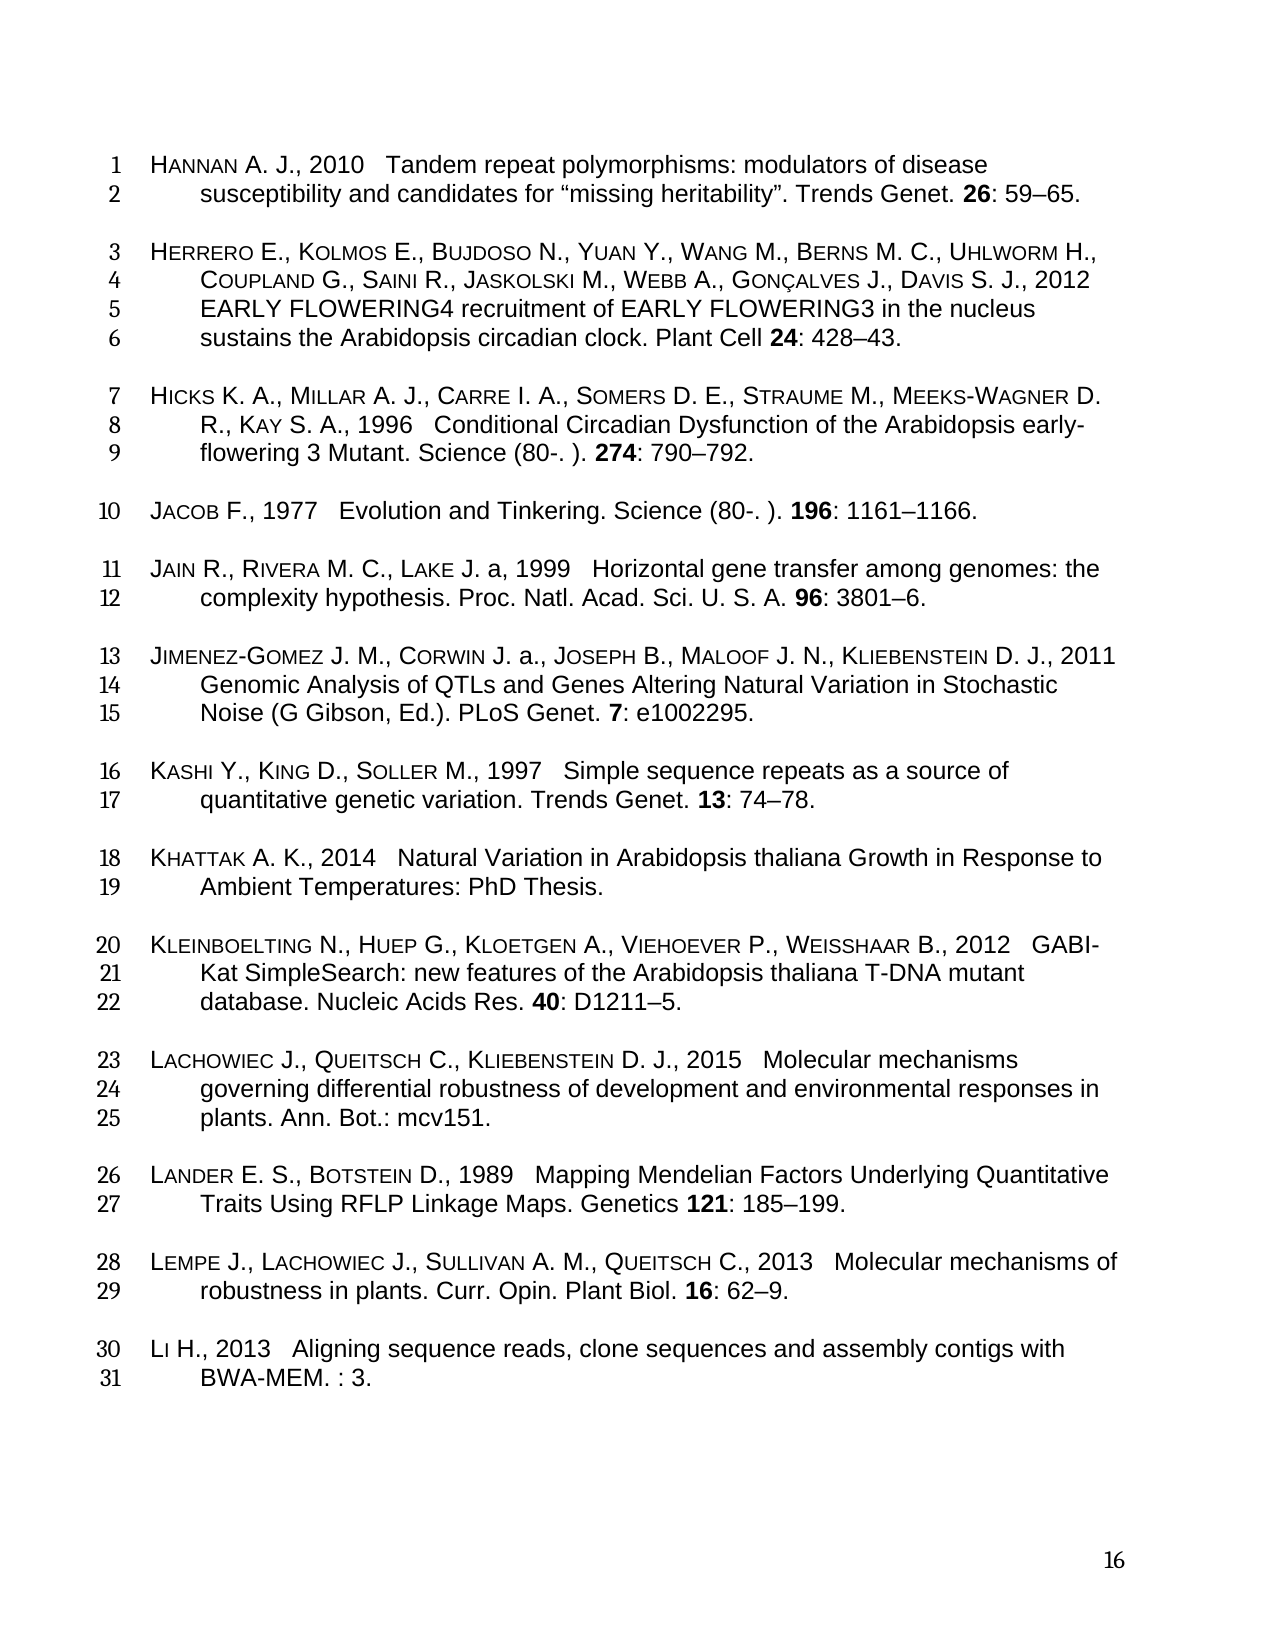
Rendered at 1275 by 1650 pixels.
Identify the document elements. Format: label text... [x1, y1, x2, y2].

text Jacob F., 1977 Evolution and Tinkering. Science (80-. ). 196: 1161–1166. [150, 496, 1125, 525]
text Jimenez-Gomez J. M., Corwin J. a., Joseph B., Maloof J. N., Kliebenstein D. J., 2011 Genomic Analysis of QTLs and Genes Altering Natural Variation in Stochastic Noise (G Gibson, Ed.). PLoS Genet. 7: e1002295. [150, 641, 1125, 727]
text Kleinboelting N., Huep G., Kloetgen A., Viehoever P., Weisshaar B., 2012 GABI-Kat SimpleSearch: new features of the Arabidopsis thaliana T-DNA mutant database. Nucleic Acids Res. 40: D1211–5. [150, 929, 1125, 1016]
text Lempe J., Lachowiec J., Sullivan A. M., Queitsch C., 2013 Molecular mechanisms of robustness in plants. Curr. Opin. Plant Biol. 16: 62–9. [150, 1247, 1125, 1304]
text Hicks K. A., Millar A. J., Carre I. A., Somers D. E., Straume M., Meeks-Wagner D. R., Kay S. A., 1996 Conditional Circadian Dysfunction of the Arabidopsis early-flowering 3 Mutant. Science (80-. ). 274: 790–792. [150, 381, 1125, 467]
text Lander E. S., Botstein D., 1989 Mapping Mendelian Factors Underlying Quantitative Traits Using RFLP Linkage Maps. Genetics 121: 185–199. [150, 1160, 1125, 1218]
text Herrero E., Kolmos E., Bujdoso N., Yuan Y., Wang M., Berns M. C., Uhlworm H., Coupland G., Saini R., Jaskolski M., Webb A., Gonçalves J., Davis S. J., 2012 EARLY FLOWERING4 recruitment of EARLY FLOWERING3 in the nucleus sustains the Arabidopsis circadian clock. Plant Cell 24: 428–43. [150, 237, 1125, 352]
text Khattak A. K., 2014 Natural Variation in Arabidopsis thaliana Growth in Response to Ambient Temperatures: PhD Thesis. [150, 843, 1125, 900]
text Kashi Y., King D., Soller M., 1997 Simple sequence repeats as a source of quantitative genetic variation. Trends Genet. 13: 74–78. [150, 756, 1125, 814]
text Hannan A. J., 2010 Tandem repeat polymorphisms: modulators of disease susceptibility and candidates for “missing heritability”. Trends Genet. 26: 59–65. [150, 150, 1125, 207]
text Lachowiec J., Queitsch C., Kliebenstein D. J., 2015 Molecular mechanisms governing differential robustness of development and environmental responses in plants. Ann. Bot.: mcv151. [150, 1045, 1125, 1131]
text Li H., 2013 Aligning sequence reads, clone sequences and assembly contigs with BWA-MEM. : 3. [150, 1334, 1125, 1391]
text Jain R., Rivera M. C., Lake J. a, 1999 Horizontal gene transfer among genomes: the complexity hypothesis. Proc. Natl. Acad. Sci. U. S. A. 96: 3801–6. [150, 554, 1125, 612]
